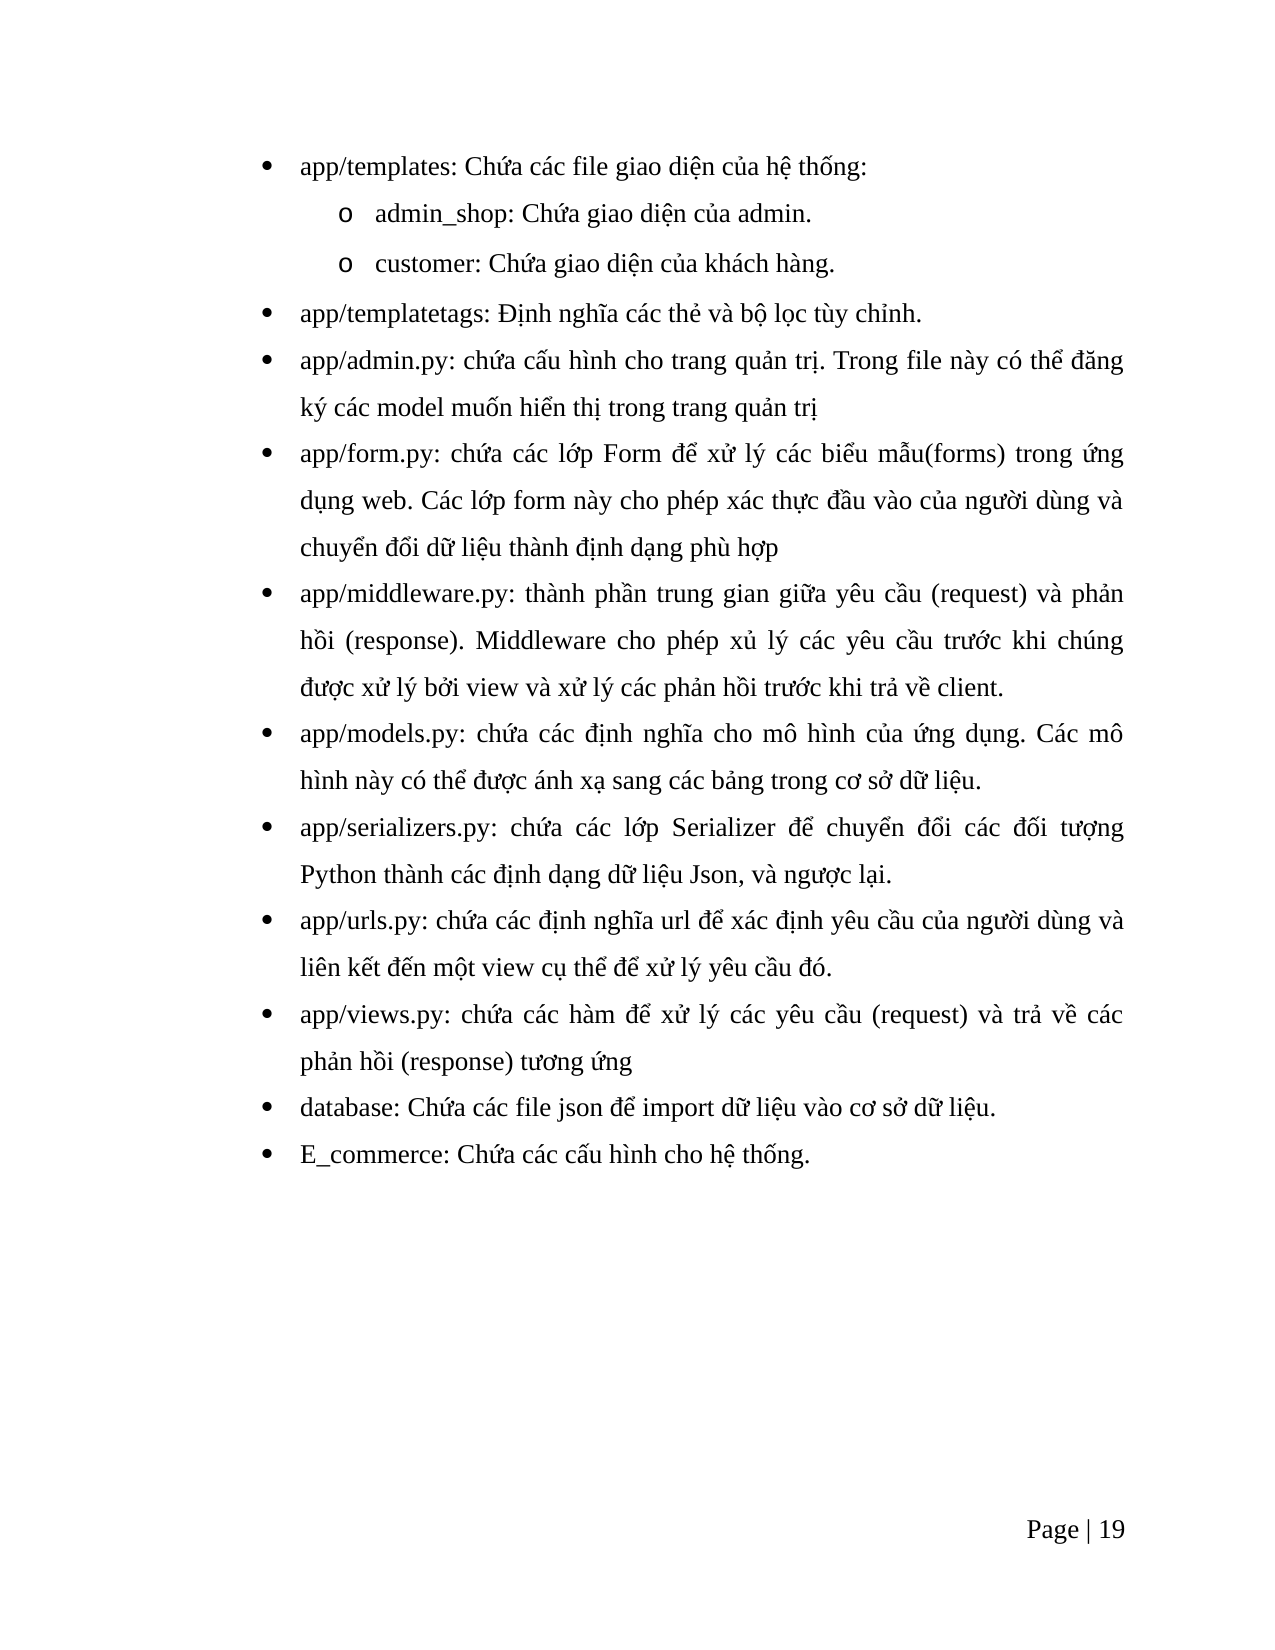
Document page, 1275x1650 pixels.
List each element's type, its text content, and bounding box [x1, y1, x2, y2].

list app/models.py: chứa các định nghĩa cho mô hình của ứng dụng. Các mô hình này có thể được ánh xạ sang các bảng trong cơ sở dữ liệu. [262, 718, 1125, 796]
list app/templatetags: Định nghĩa các thẻ và bộ lọc tùy chỉnh. [262, 297, 1125, 328]
list customer: Chứa giao diện của khách hàng. [337, 247, 1125, 280]
list app/views.py: chứa các hàm để xử lý các yêu cầu (request) và trả về các phản hồi (response) tương ứng [262, 998, 1125, 1076]
list database: Chứa các file json để import dữ liệu vào cơ sở dữ liệu. [262, 1091, 1125, 1123]
list app/admin.py: chứa cấu hình cho trang quản trị. Trong file này có thể đăng ký các model muốn hiển thị trong trang quản trị [262, 344, 1125, 422]
list app/form.py: chứa các lớp Form để xử lý các biểu mẫu(forms) trong ứng dụng web. Các lớp form này cho phép xác thực đầu vào của người dùng và chuyển đổi dữ liệu thành định dạng phù hợp [262, 437, 1125, 562]
list app/serializers.py: chứa các lớp Serializer để chuyển đổi các đối tượng Python thành các định dạng dữ liệu Json, và ngược lại. [262, 811, 1125, 889]
list app/urls.py: chứa các định nghĩa url để xác định yêu cầu của người dùng và liên kết đến một view cụ thể để xử lý yêu cầu đó. [262, 904, 1125, 982]
list app/middleware.py: thành phần trung gian giữa yêu cầu (request) và phản hồi (response). Middleware cho phép xủ lý các yêu cầu trước khi chúng được xử lý bởi view và xử lý các phản hồi trước khi trả về client. [262, 577, 1125, 702]
list app/templates: Chứa các file giao diện của hệ thống: [262, 150, 1125, 181]
list E_commerce: Chứa các cấu hình cho hệ thống. [262, 1138, 1125, 1169]
list admin_shop: Chứa giao diện của admin. [337, 197, 1125, 230]
